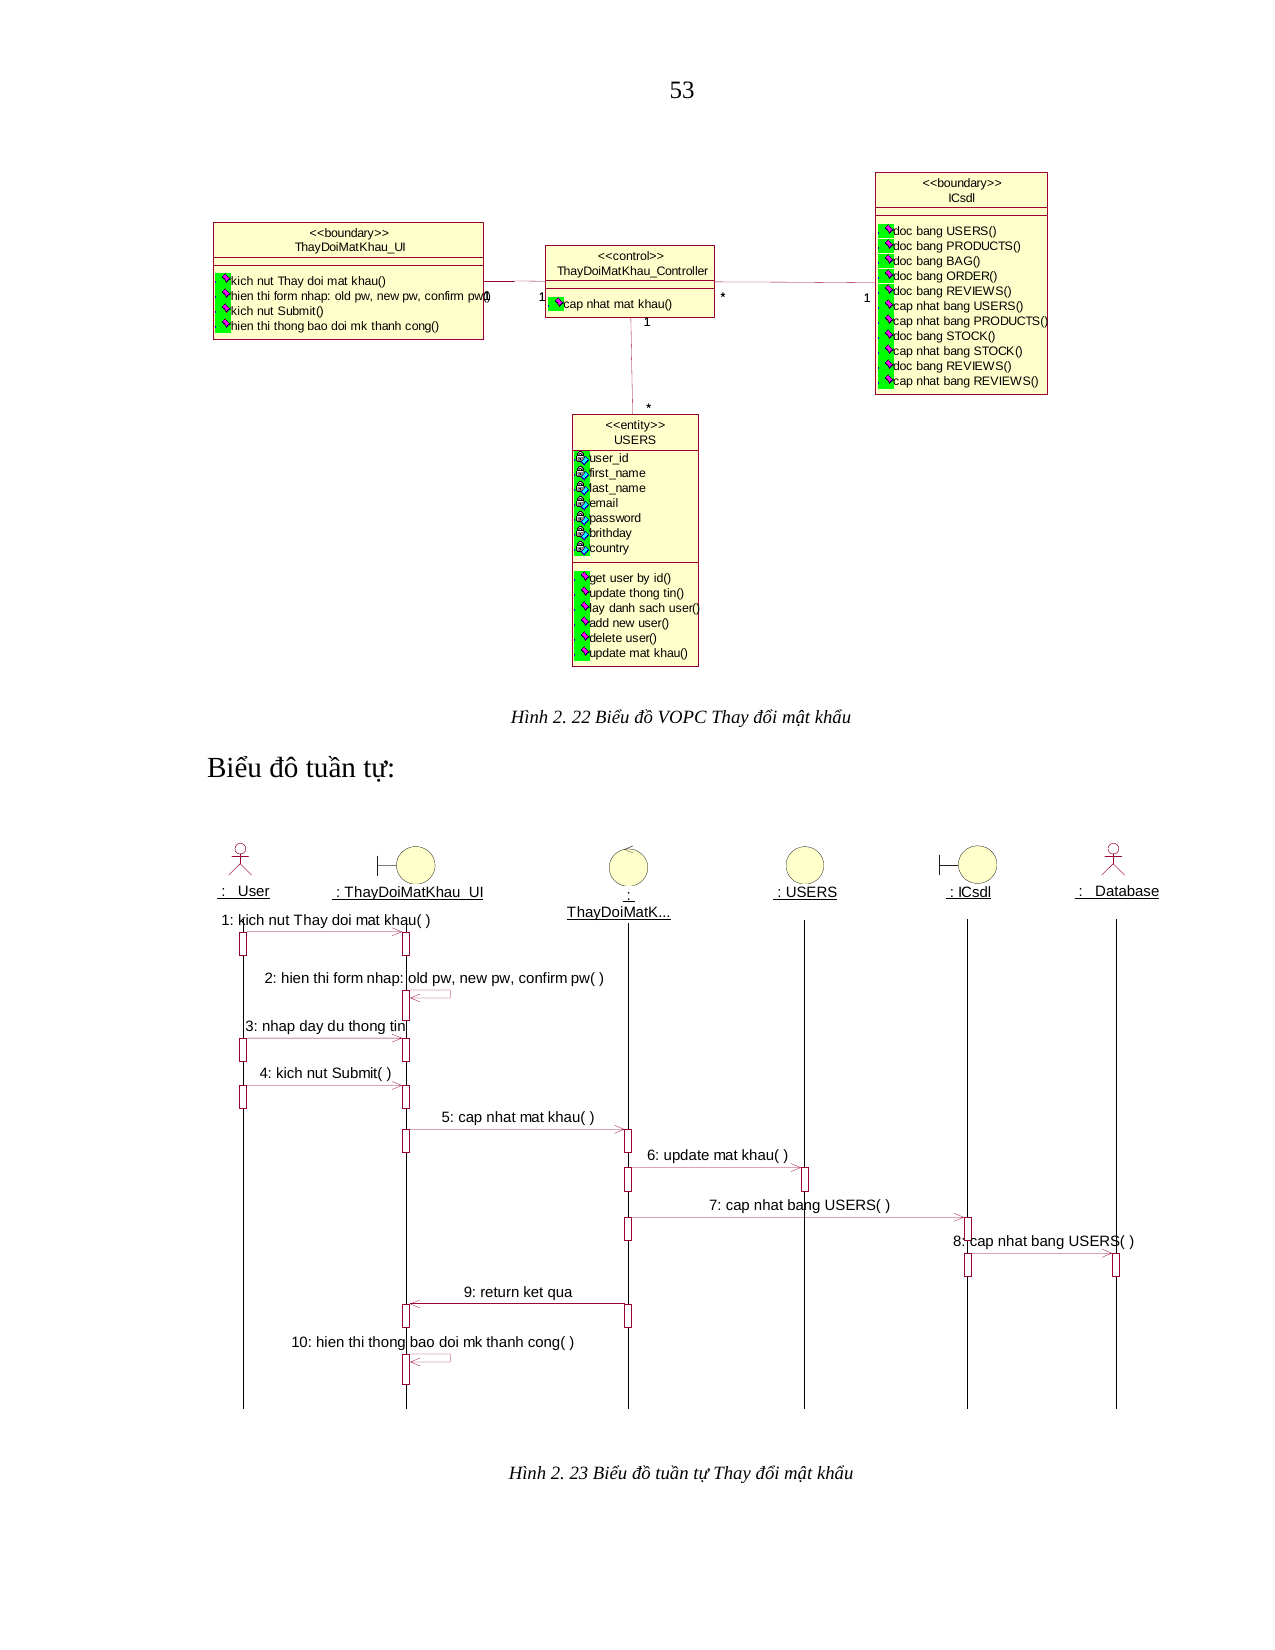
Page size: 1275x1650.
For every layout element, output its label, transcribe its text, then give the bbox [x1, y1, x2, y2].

text Hình 2. 23 Biểu đồ tuần tự Thay đổi mật khẩu [207, 1462, 1157, 1484]
text Biểu đô tuần tự: [207, 751, 1157, 784]
text Hình 2. 22 Biểu đồ VOPC Thay đổi mật khẩu [207, 706, 1157, 727]
